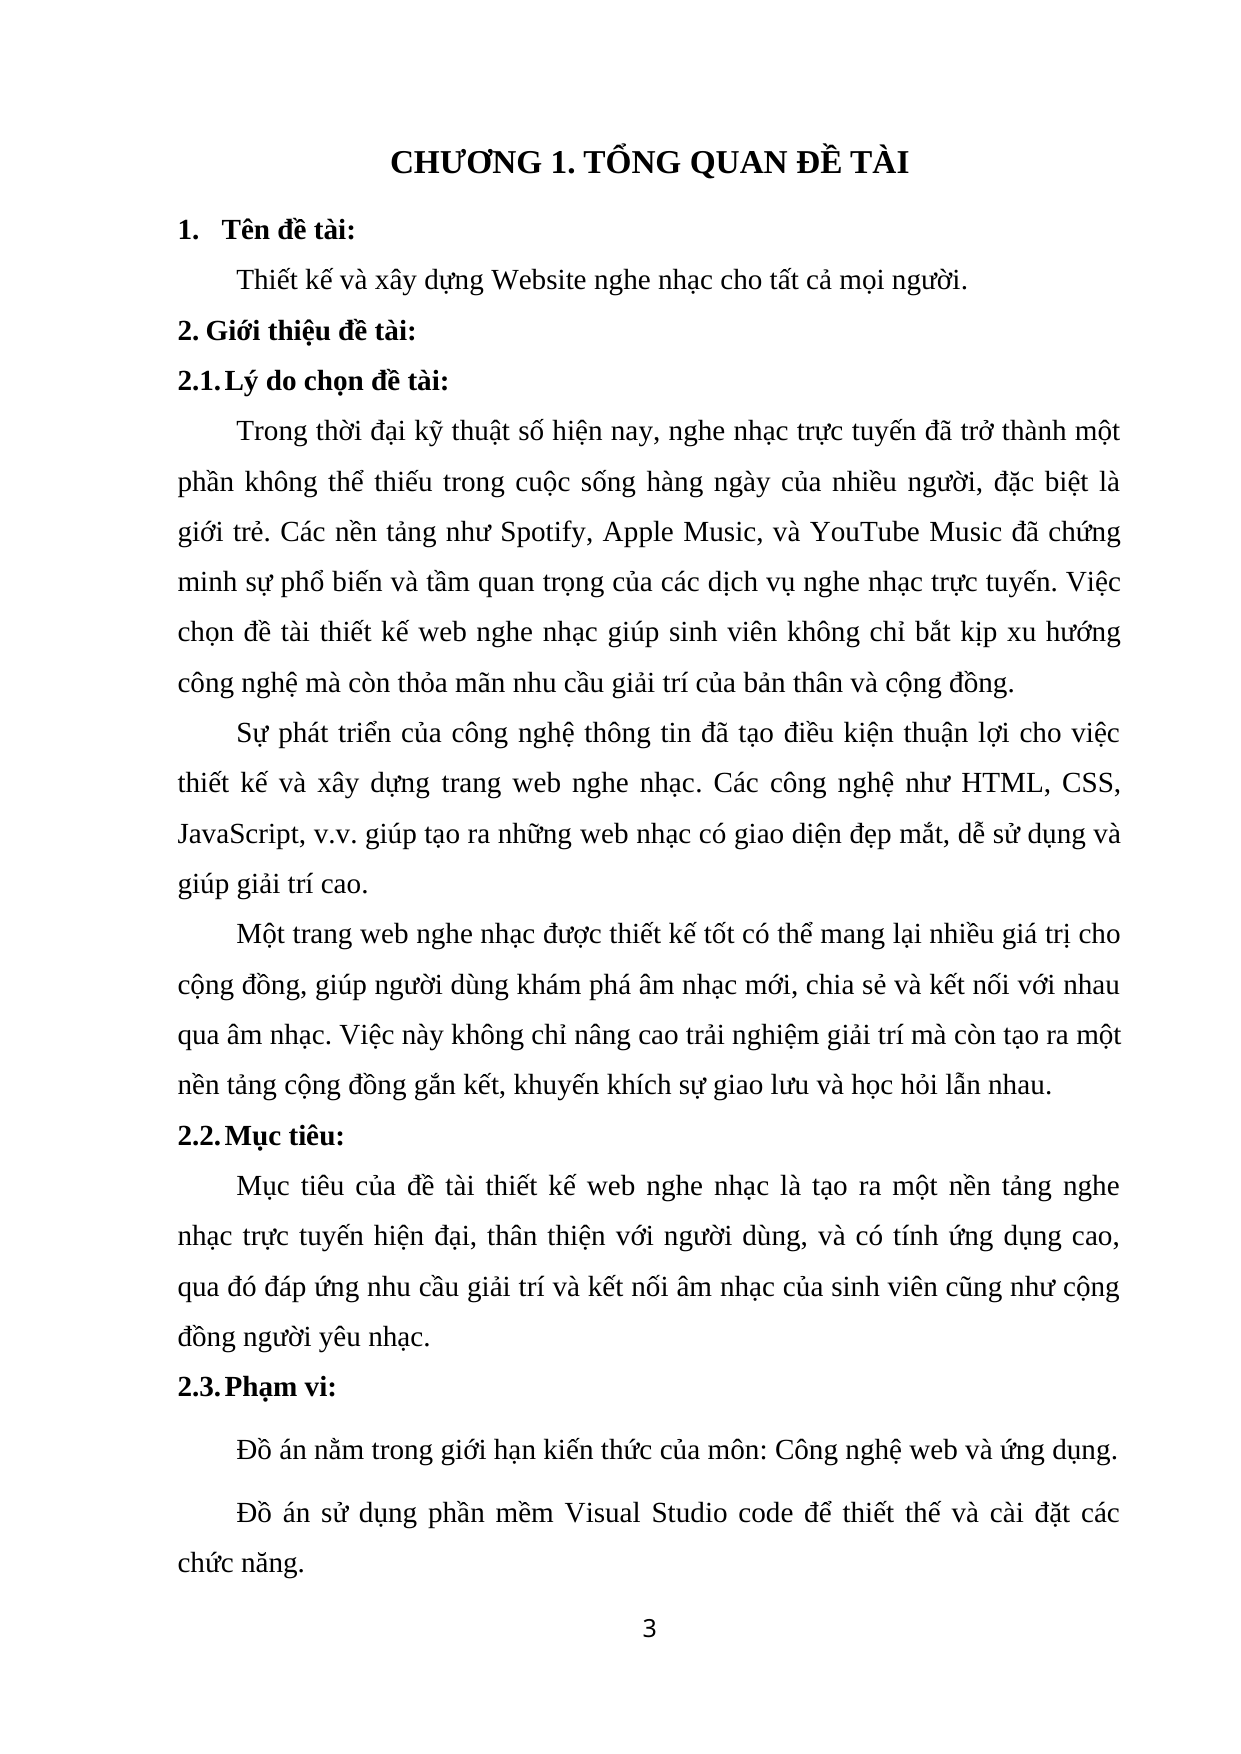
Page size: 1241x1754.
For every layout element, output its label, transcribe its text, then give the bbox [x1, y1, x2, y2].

list Lý do chọn đề tài: [177, 363, 1122, 397]
list Mục tiêu của đề tài thiết kế web nghe nhạc là tạo ra một nền tảng nghe nhạc trực tuyến hiện đại, thân thiện với người dùng, và có tính ứng dụng cao, qua đó đáp ứng nhu cầu giải trí và kết nối âm nhạc của sinh viên cũng như cộng đồng người yêu nhạc. [177, 1168, 1122, 1352]
list Mục tiêu: [177, 1118, 1122, 1151]
list Thiết kế và xây dựng Website nghe nhạc cho tất cả mọi người. [236, 262, 1122, 296]
text Đồ án sử dụng phần mềm Visual Studio code để thiết thế và cài đặt các chức năng. [177, 1495, 1122, 1579]
subtitle CHƯƠNG 1. TỔNG QUAN ĐỀ TÀI [177, 142, 1122, 180]
text Đồ án nằm trong giới hạn kiến thức của môn: Công nghệ web và ứng dụng. [177, 1432, 1122, 1466]
list Sự phát triển của công nghệ thông tin đã tạo điều kiện thuận lợi cho việc thiết kế và xây dựng trang web nghe nhạc. Các công nghệ như HTML, CSS, JavaScript, v.v. giúp tạo ra những web nhạc có giao diện đẹp mắt, dễ sử dụng và giúp giải trí cao. [177, 715, 1122, 900]
list Giới thiệu đề tài: [177, 313, 1122, 346]
list Tên đề tài: [177, 212, 1122, 246]
list Phạm vi: [177, 1369, 1122, 1403]
list Trong thời đại kỹ thuật số hiện nay, nghe nhạc trực tuyến đã trở thành một phần không thể thiếu trong cuộc sống hàng ngày của nhiều người, đặc biệt là giới trẻ. Các nền tảng như Spotify, Apple Music, và YouTube Music đã chứng minh sự phổ biến và tầm quan trọng của các dịch vụ nghe nhạc trực tuyến. Việc chọn đề tài thiết kế web nghe nhạc giúp sinh viên không chỉ bắt kịp xu hướng công nghệ mà còn thỏa mãn nhu cầu giải trí của bản thân và cộng đồng. [177, 413, 1122, 698]
list Một trang web nghe nhạc được thiết kế tốt có thể mang lại nhiều giá trị cho cộng đồng, giúp người dùng khám phá âm nhạc mới, chia sẻ và kết nối với nhau qua âm nhạc. Việc này không chỉ nâng cao trải nghiệm giải trí mà còn tạo ra một nền tảng cộng đồng gắn kết, khuyến khích sự giao lưu và học hỏi lẫn nhau. [177, 916, 1122, 1101]
